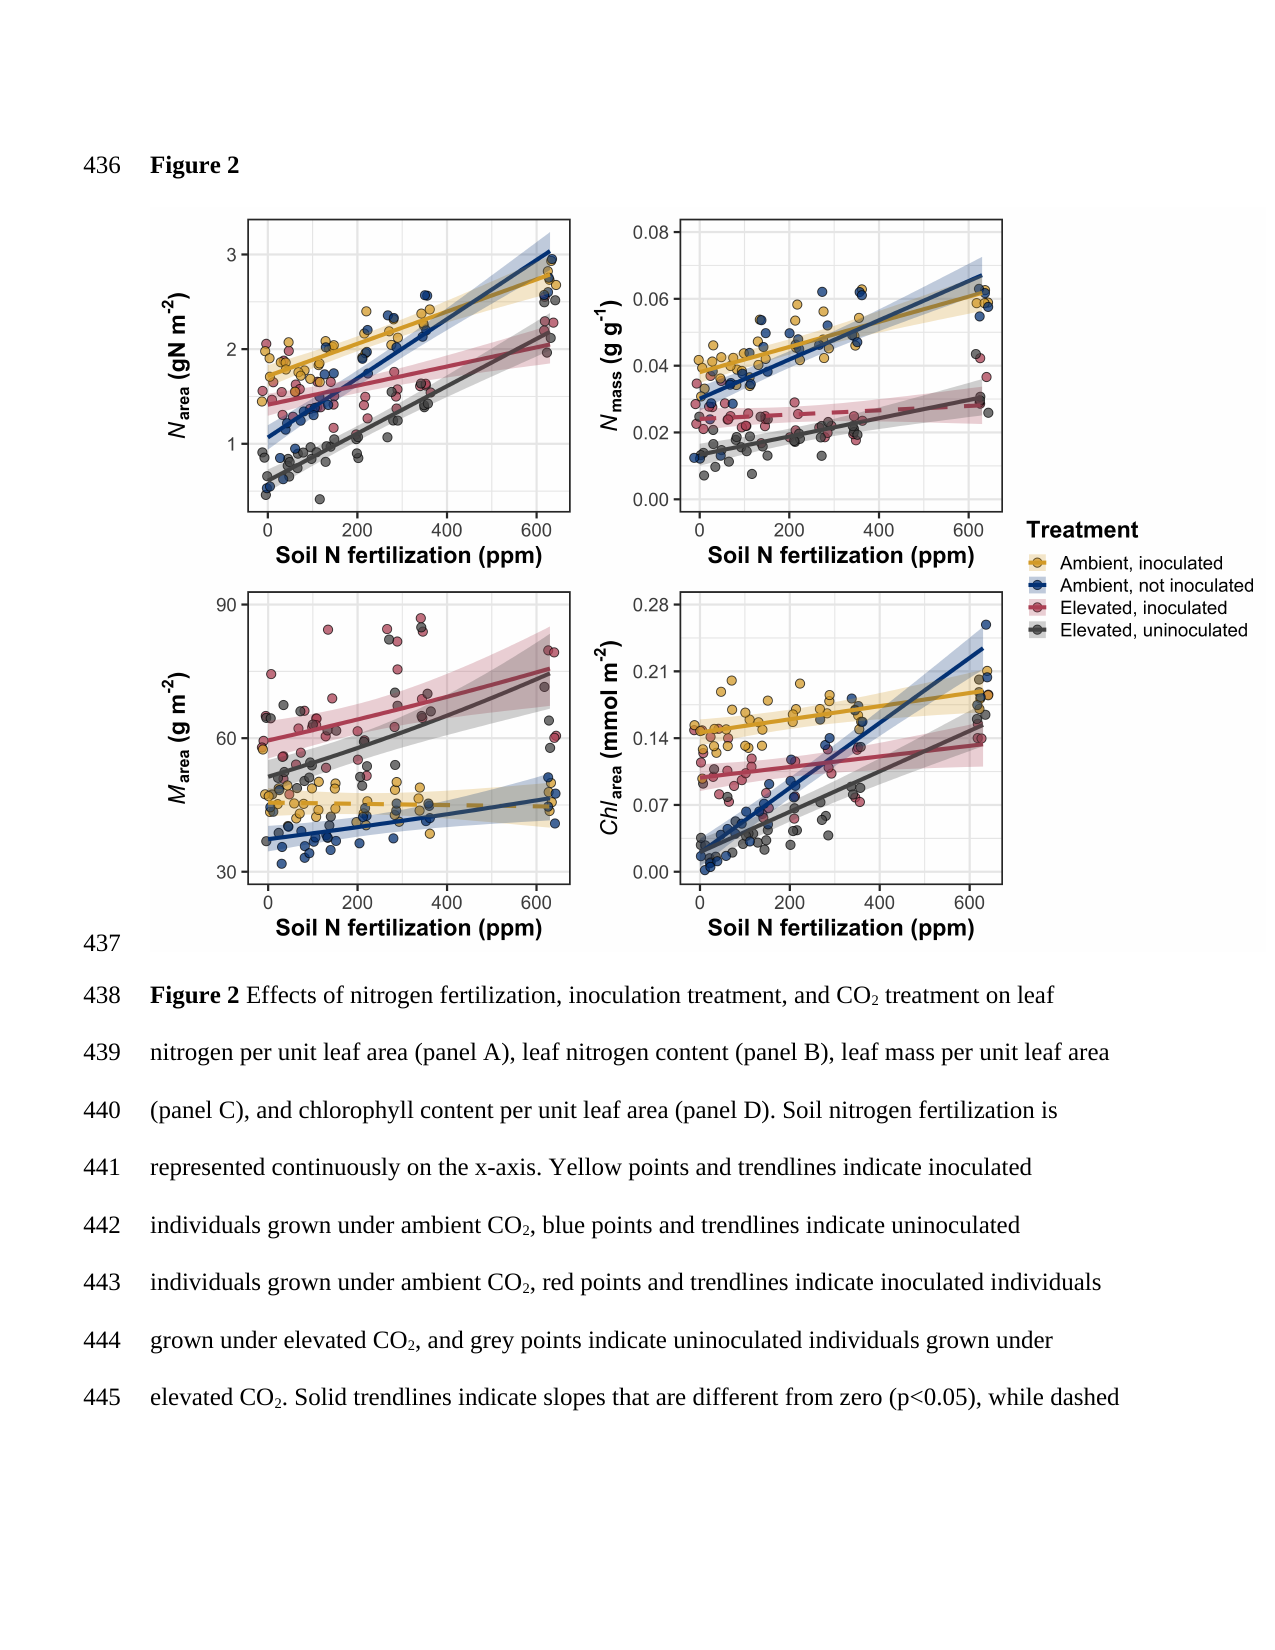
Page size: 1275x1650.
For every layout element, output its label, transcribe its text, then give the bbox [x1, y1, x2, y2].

text Figure 2 [150, 150, 1125, 179]
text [150, 980, 1125, 1411]
picture [150, 207, 1266, 952]
